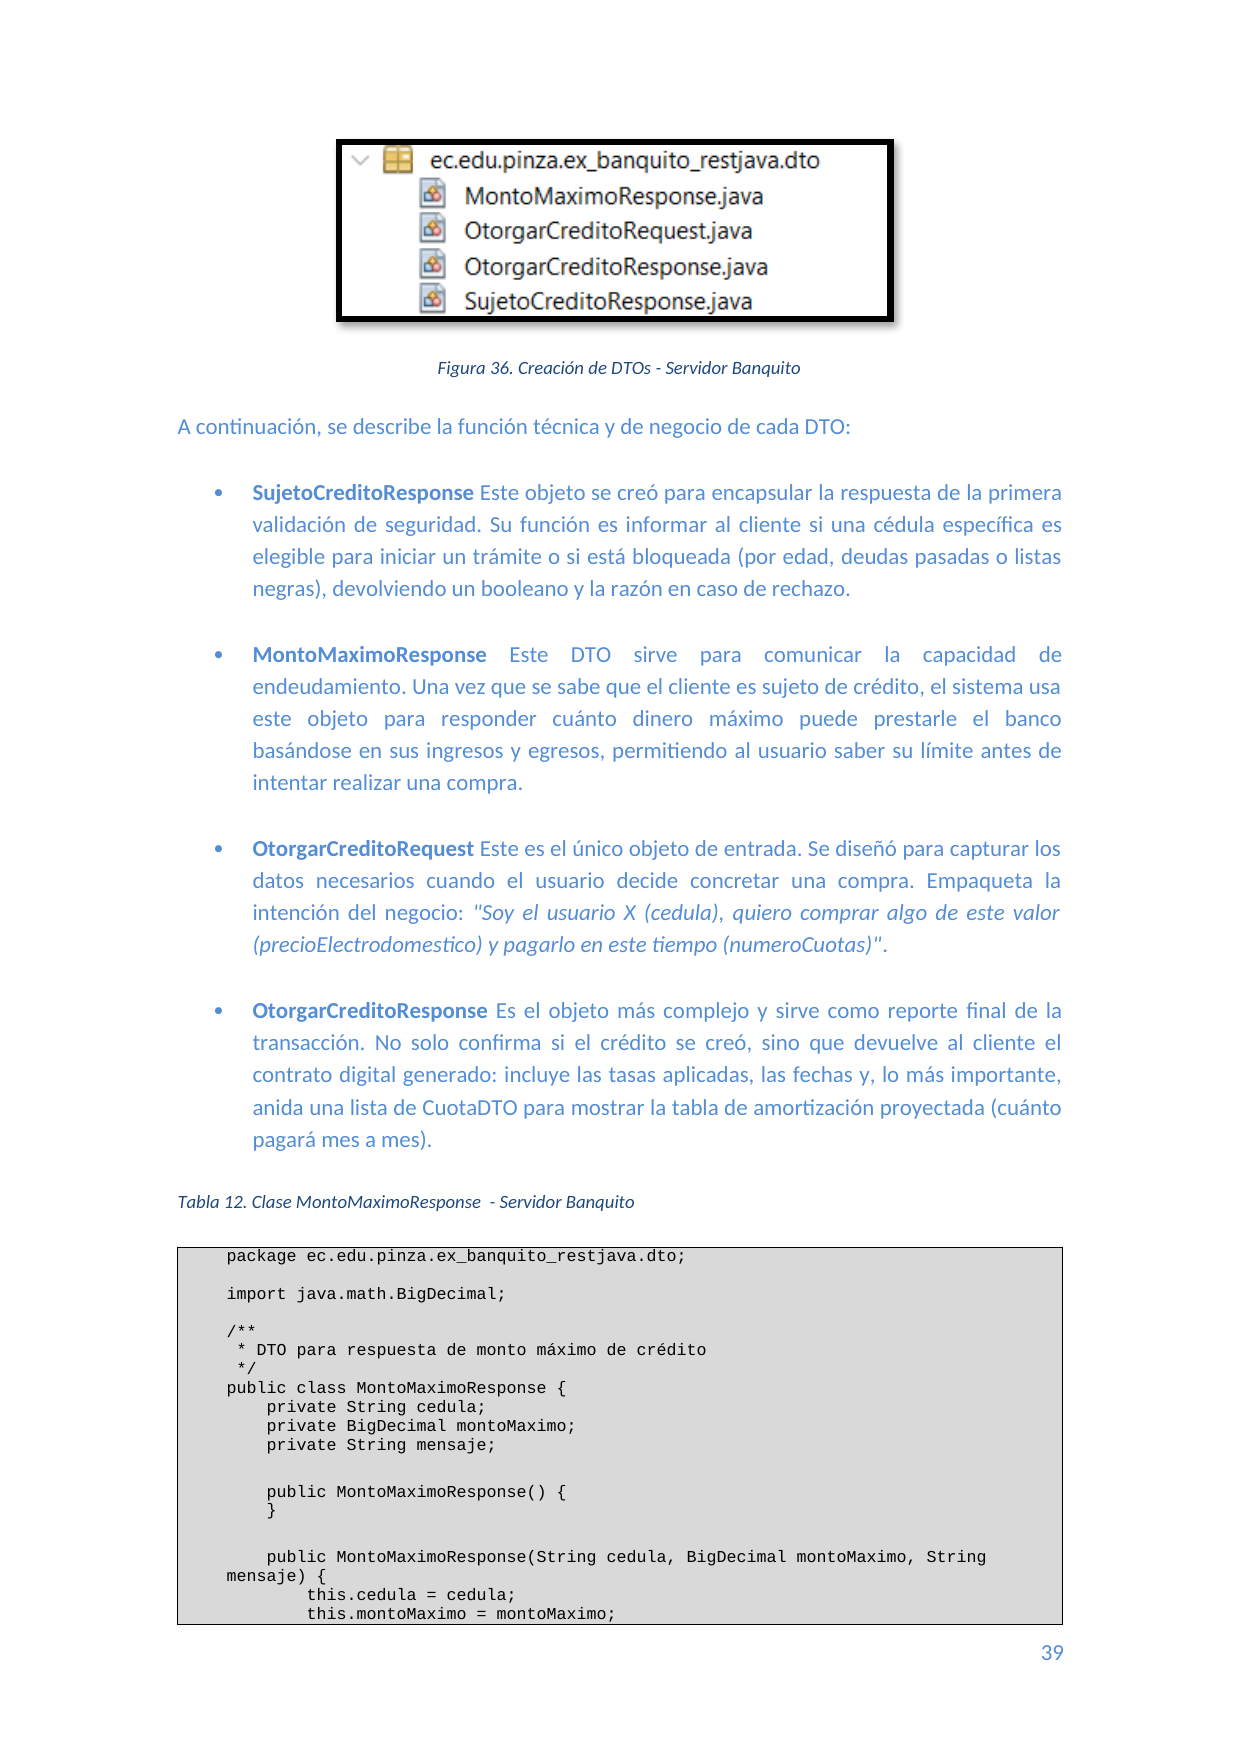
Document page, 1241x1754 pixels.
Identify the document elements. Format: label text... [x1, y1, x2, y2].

text Tabla 12. Clase MontoMaximoResponse - Servidor Banquito [177, 1190, 1063, 1213]
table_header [178, 1248, 1062, 1624]
text A continuación, se describe la función técnica y de negocio de cada DTO: [177, 412, 1063, 440]
list OtorgarCreditoResponse Es el objeto más complejo y sirve como reporte final de la transacción. No solo confirma si el crédito se creó, sino que devuelve al cliente el contrato digital generado: incluye las tasas aplicadas, las fechas y, lo más importante, anida una lista de CuotaDTO para mostrar la tabla de amortización proyectada (cuánto pagará mes a mes). [215, 996, 1063, 1153]
list MontoMaximoResponse Este DTO sirve para comunicar la capacidad de endeudamiento. Una vez que se sabe que el cliente es sujeto de crédito, el sistema usa este objeto para responder cuánto dinero máximo puede prestarle el banco basándose en sus ingresos y egresos, permitiendo al usuario saber su límite antes de intentar realizar una compra. [215, 640, 1063, 797]
list OtorgarCreditoRequest Este es el único objeto de entrada. Se diseñó para capturar los datos necesarios cuando el usuario decide concretar una compra. Empaqueta la intención del negocio: "Soy el usuario X (cedula), quiero comprar algo de este valor (precioElectrodomestico) y pagarlo en este tiempo (numeroCuotas)". [215, 834, 1063, 959]
list SujetoCreditoResponse Este objeto se creó para encapsular la respuesta de la primera validación de seguridad. Su función es informar al cliente si una cédula específica es elegible para iniciar un trámite o si está bloqueada (por edad, deudas pasadas o listas negras), devolviendo un booleano y la razón en caso de rechazo. [215, 478, 1063, 602]
picture [342, 145, 887, 316]
text Figura 36. Creación de DTOs - Servidor Banquito [177, 356, 1063, 379]
